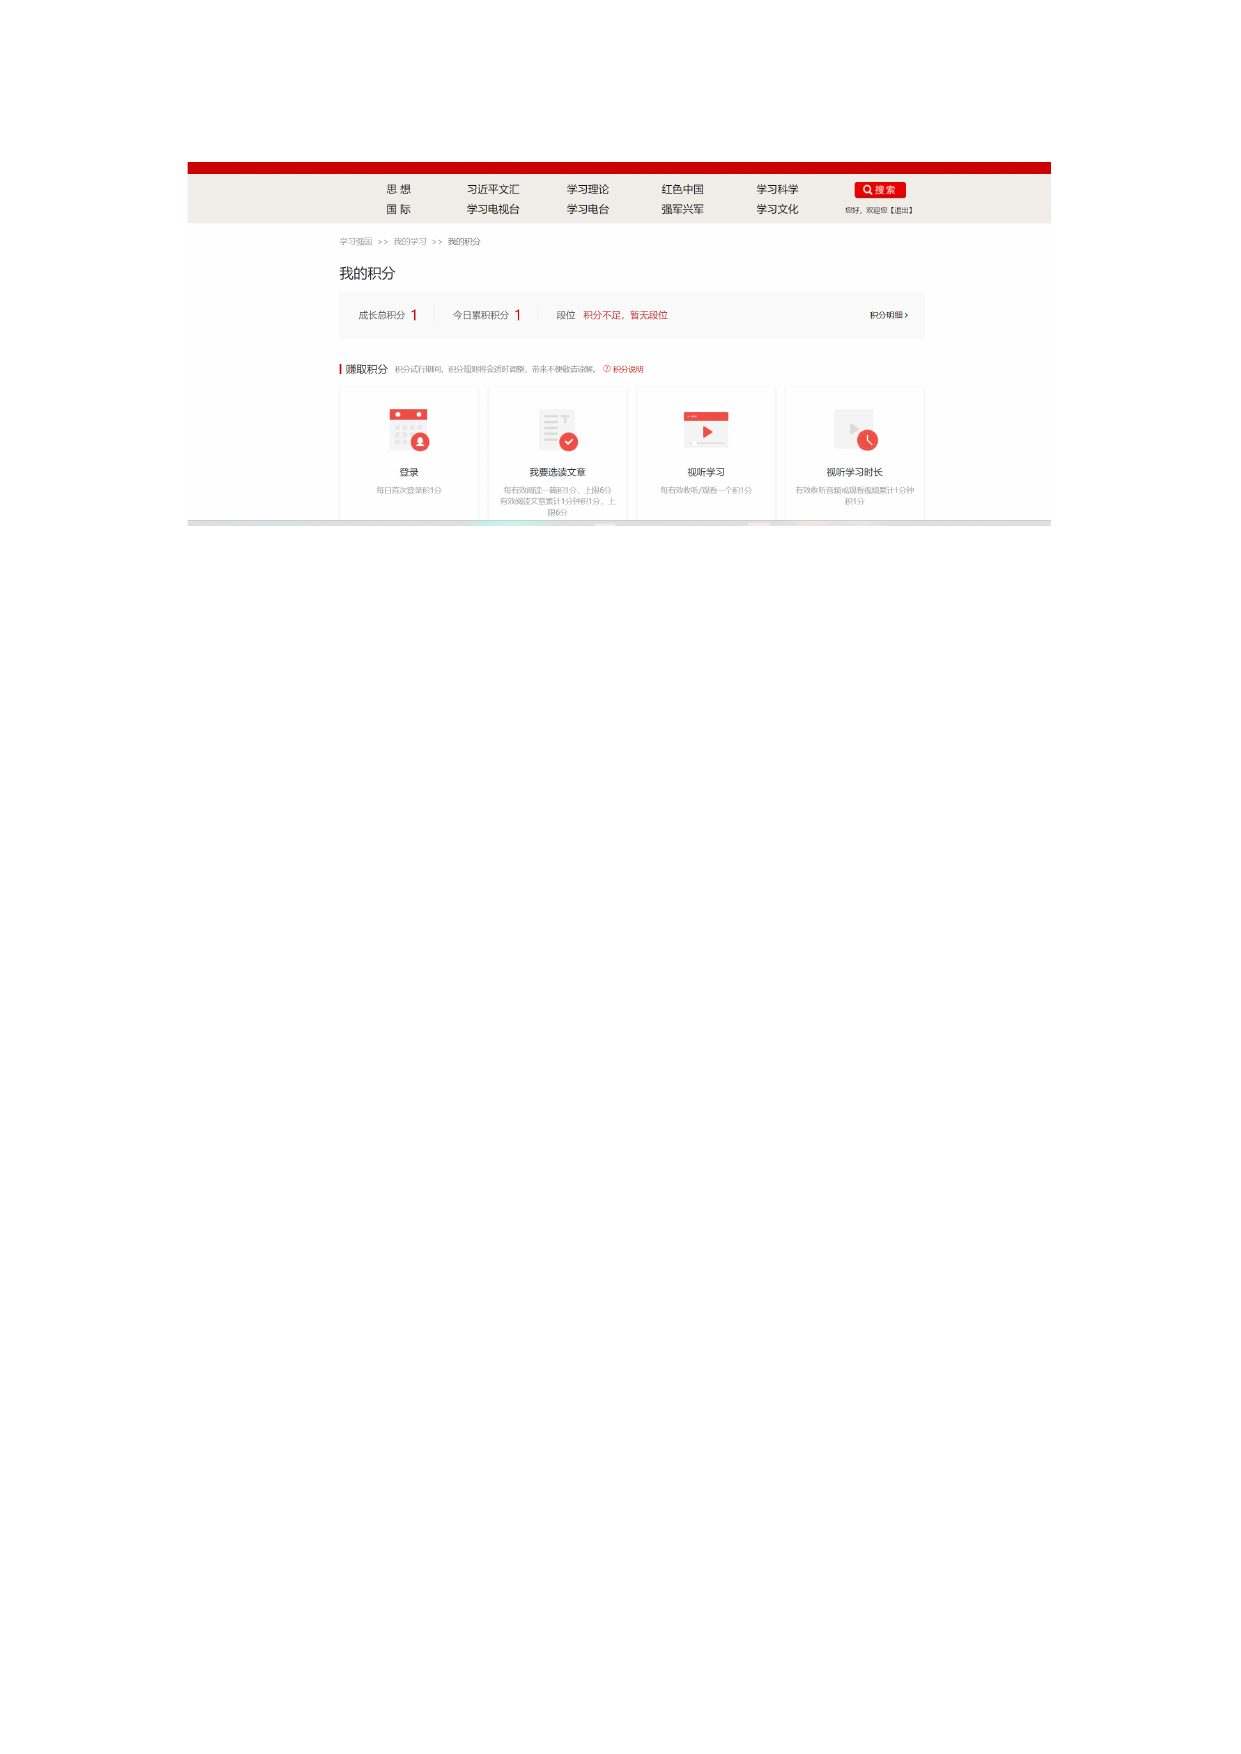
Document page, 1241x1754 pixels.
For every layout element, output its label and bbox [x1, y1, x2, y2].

picture [187, 162, 1051, 526]
